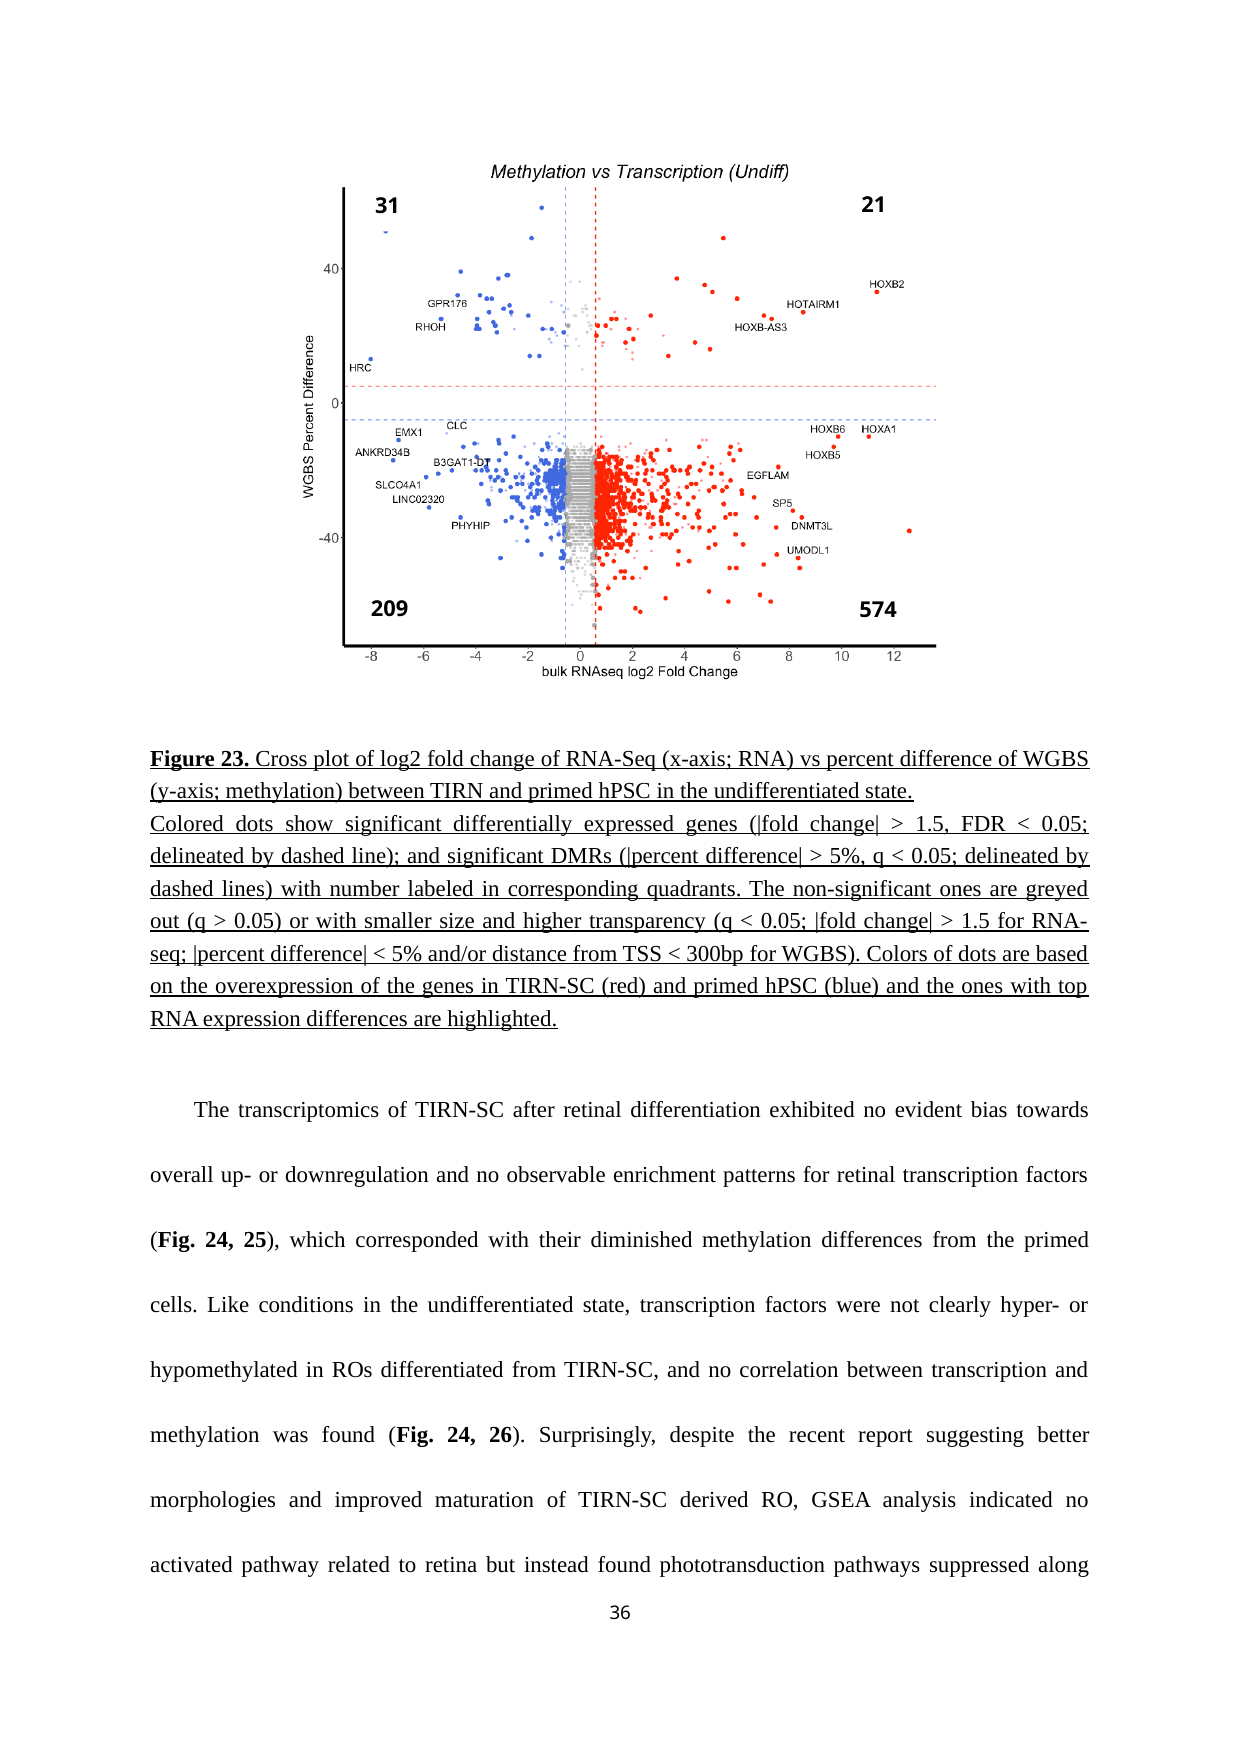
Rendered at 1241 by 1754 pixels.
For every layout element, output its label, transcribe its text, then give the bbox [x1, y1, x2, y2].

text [150, 1093, 1090, 1581]
picture [298, 159, 941, 684]
text Figure 23. Cross plot of log2 fold change of RNA-Seq (x-axis; RNA) vs percent difference of WGBS (y-axis; methylation) between TIRN and primed hPSC in the undifferentiated state. [150, 742, 1090, 768]
text Colored dots show significant differentially expressed genes (|fold change| > 1.5, FDR < 0.05; delineated by dashed line); and significant DMRs (|percent difference| > 5%, q < 0.05; delineated by dashed lines) with number labeled in corresponding quadrants. The non-significant ones are greyed out (q > 0.05) or with smaller size and higher transparency (q < 0.05; |fold change| > 1.5 for RNA-seq; |percent difference| < 5% and/or distance from TSS < 300bp for WGBS). Colors of dots are based on the overexpression of the genes in TIRN-SC (red) and primed hPSC (blue) and the ones with top RNA expression differences are highlighted. [150, 867, 1090, 1034]
text Figure 23. Cross plot of log2 fold change of RNA-Seq (x-axis; RNA) vs percent difference of WGBS (y-axis; methylation) between TIRN and primed hPSC in the undifferentiated state. [150, 769, 1090, 807]
text Colored dots show significant differentially expressed genes (|fold change| > 1.5, FDR < 0.05; delineated by dashed line); and significant DMRs (|percent difference| > 5%, q < 0.05; delineated by dashed lines) with number labeled in corresponding quadrants. The non-significant ones are greyed out (q > 0.05) or with smaller size and higher transparency (q < 0.05; |fold change| > 1.5 for RNA-seq; |percent difference| < 5% and/or distance from TSS < 300bp for WGBS). Colors of dots are based on the overexpression of the genes in TIRN-SC (red) and primed hPSC (blue) and the ones with top RNA expression differences are highlighted. [150, 807, 1090, 865]
